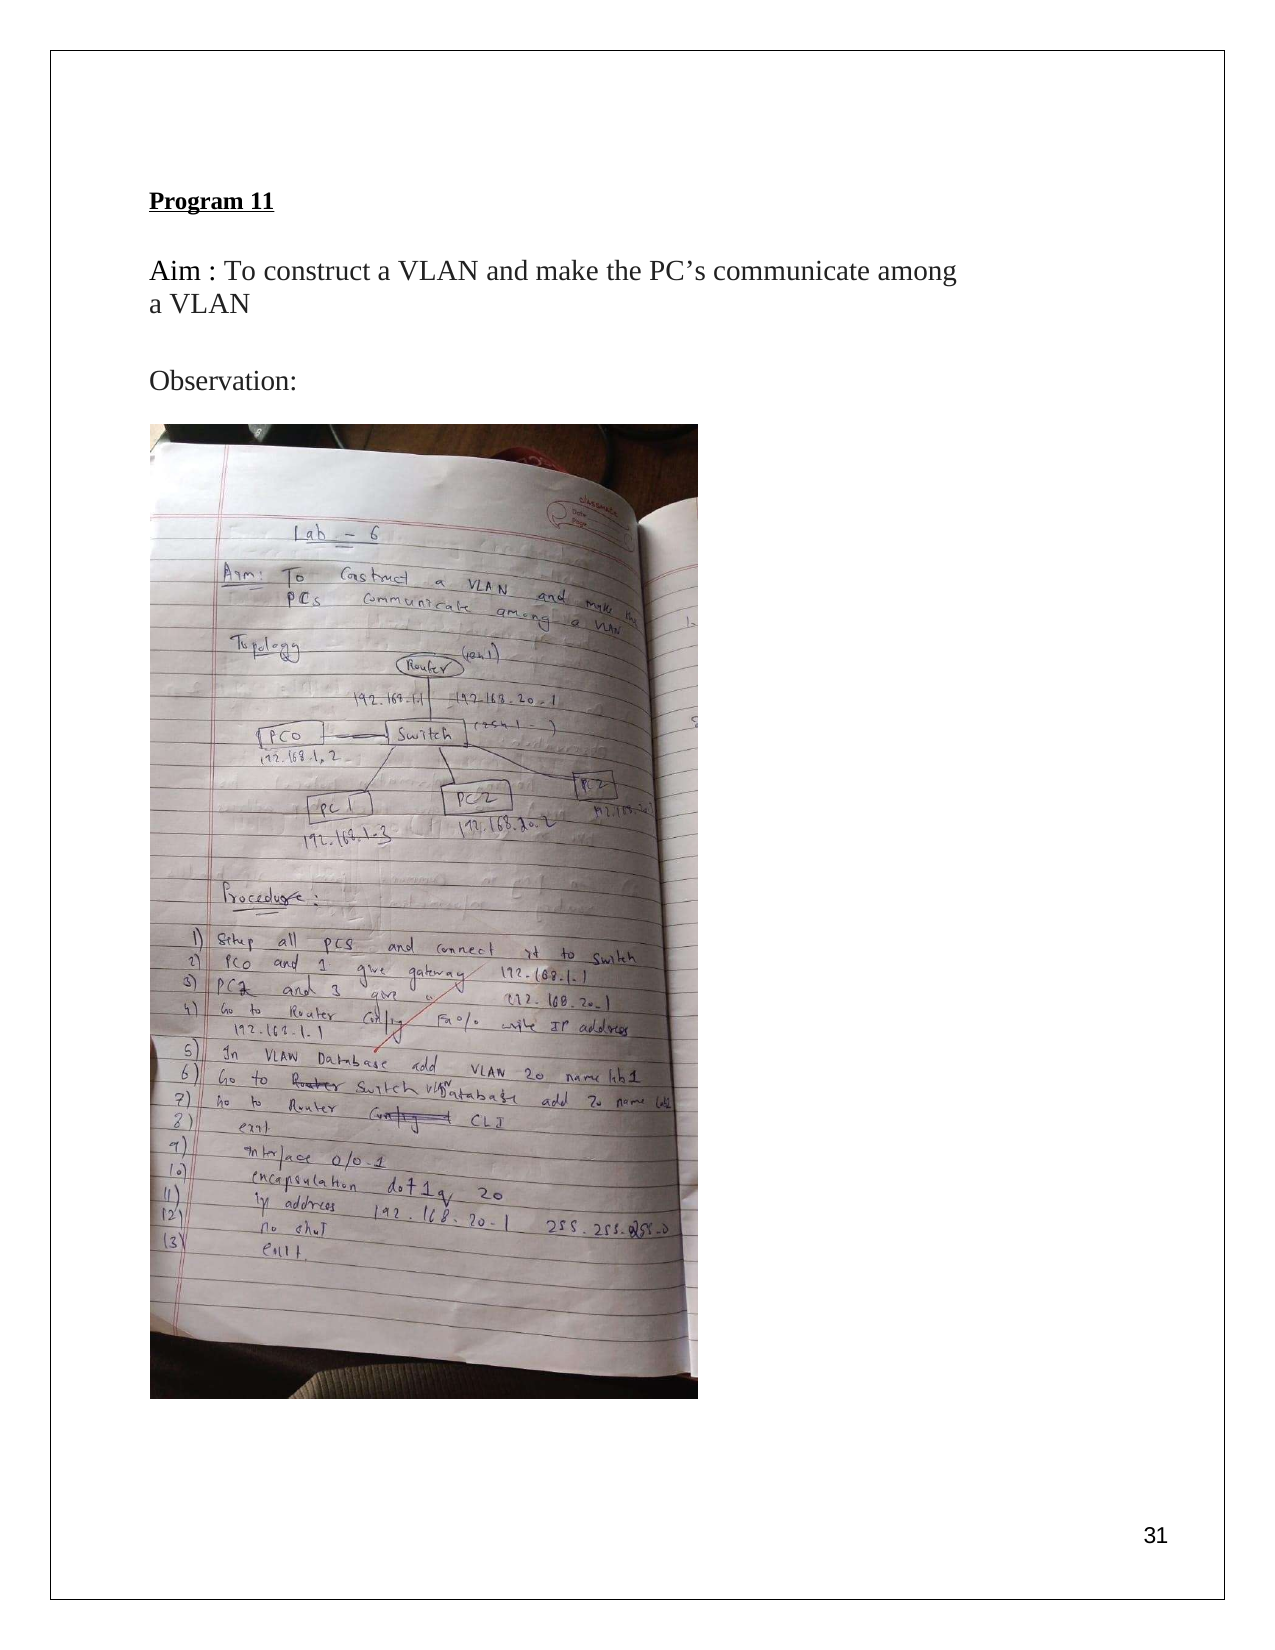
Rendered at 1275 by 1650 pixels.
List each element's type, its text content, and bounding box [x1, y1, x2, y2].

picture [150, 424, 698, 1399]
text Observation: [149, 363, 1162, 396]
text Aim : To construct a VLAN and make the PC’s communicate among a VLAN [149, 253, 957, 320]
text Program 11 [149, 186, 1162, 214]
